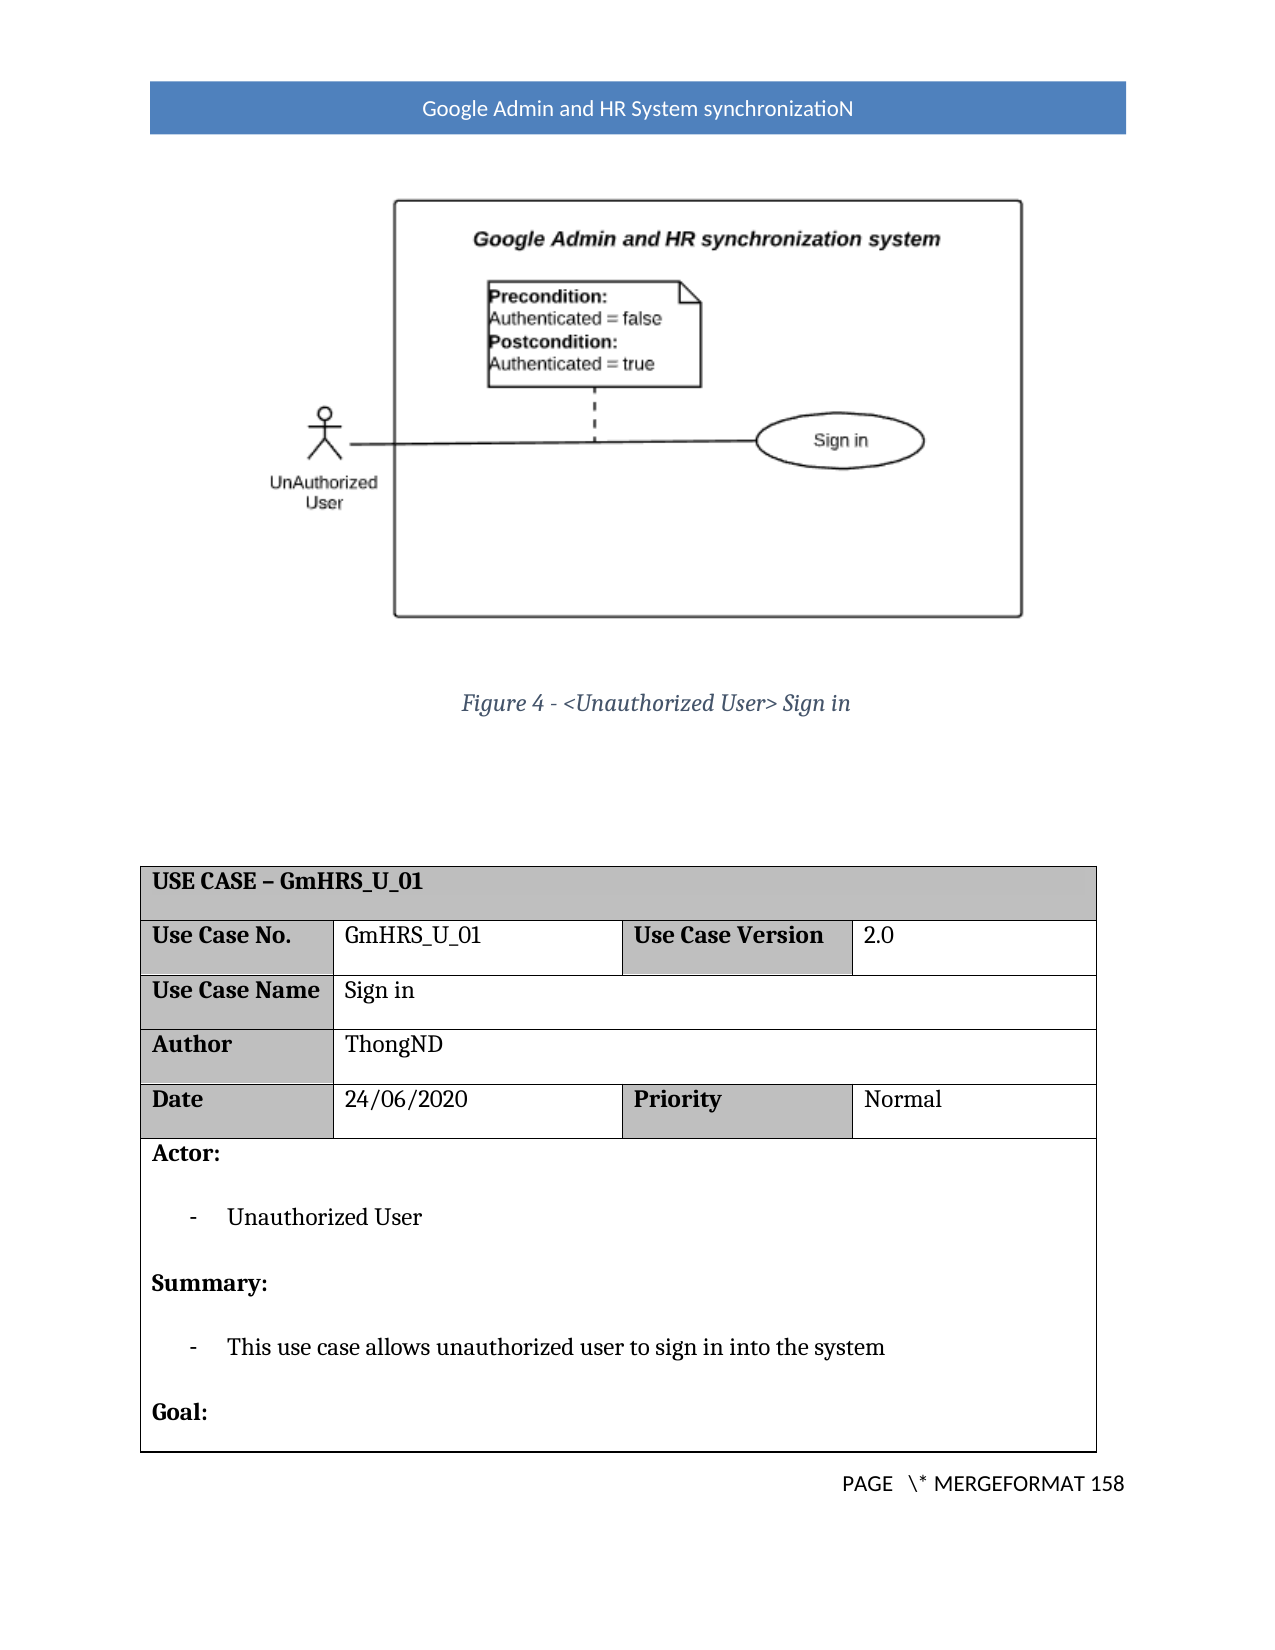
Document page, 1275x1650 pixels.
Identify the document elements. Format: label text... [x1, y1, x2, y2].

table_cell 2.0 [853, 921, 1096, 974]
picture [251, 180, 1061, 656]
table_cell Normal [853, 1085, 1096, 1138]
table_cell Use Case Version [623, 921, 852, 974]
table_cell Use Case No. [141, 921, 333, 974]
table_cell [141, 1139, 1096, 1451]
table_cell Date [141, 1085, 333, 1138]
table_cell ThongND [334, 1030, 1096, 1083]
table_cell Sign in [334, 976, 1096, 1029]
table_cell GmHRS_U_01 [334, 921, 622, 974]
table_cell Author [141, 1030, 333, 1083]
table_cell 24/06/2020 [334, 1085, 622, 1138]
table_header USE CASE – GmHRS_U_01 [141, 867, 1096, 920]
text Figure 4 - <Unauthorized User> Sign in [187, 689, 1125, 718]
table_cell Use Case Name [141, 976, 333, 1029]
table_cell Priority [623, 1085, 852, 1138]
